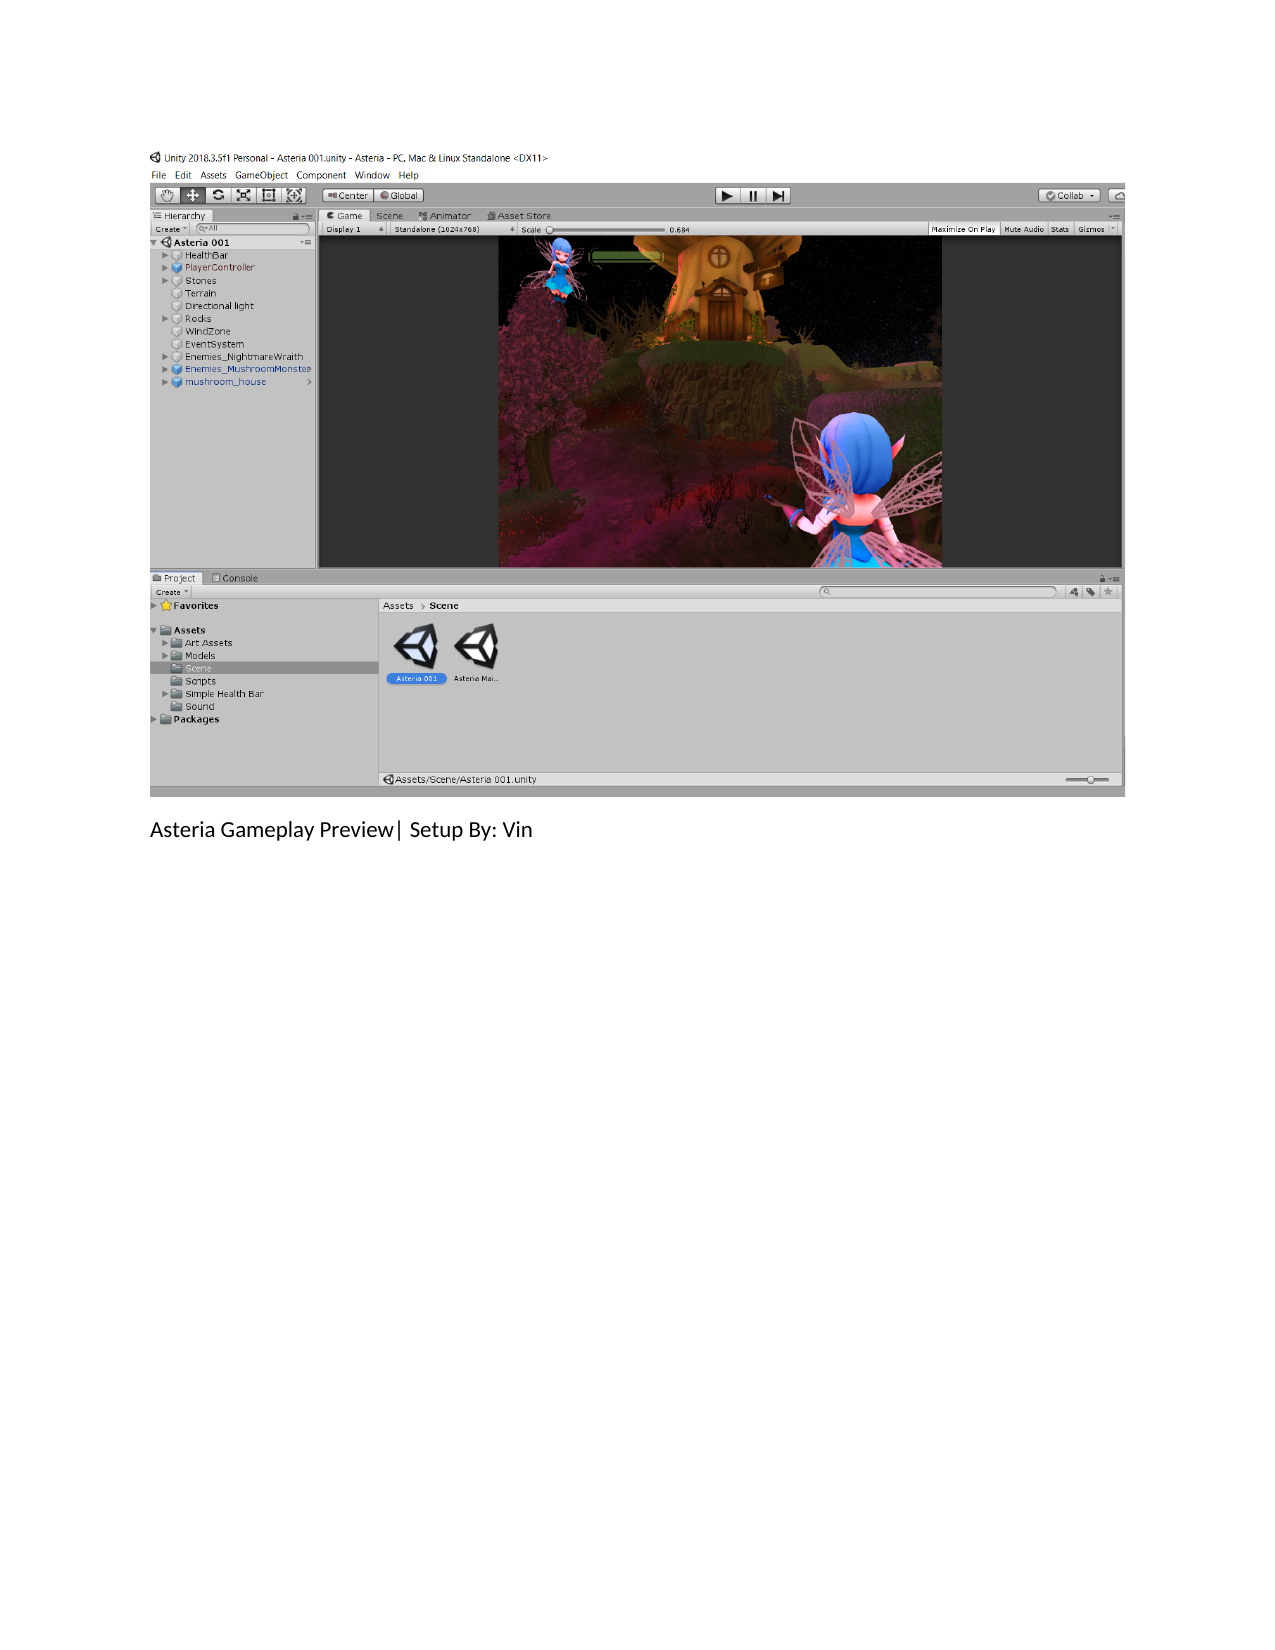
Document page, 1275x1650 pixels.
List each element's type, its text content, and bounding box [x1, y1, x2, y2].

text Asteria Gameplay Preview| Setup By: Vin [150, 815, 1125, 843]
picture [150, 150, 1125, 797]
